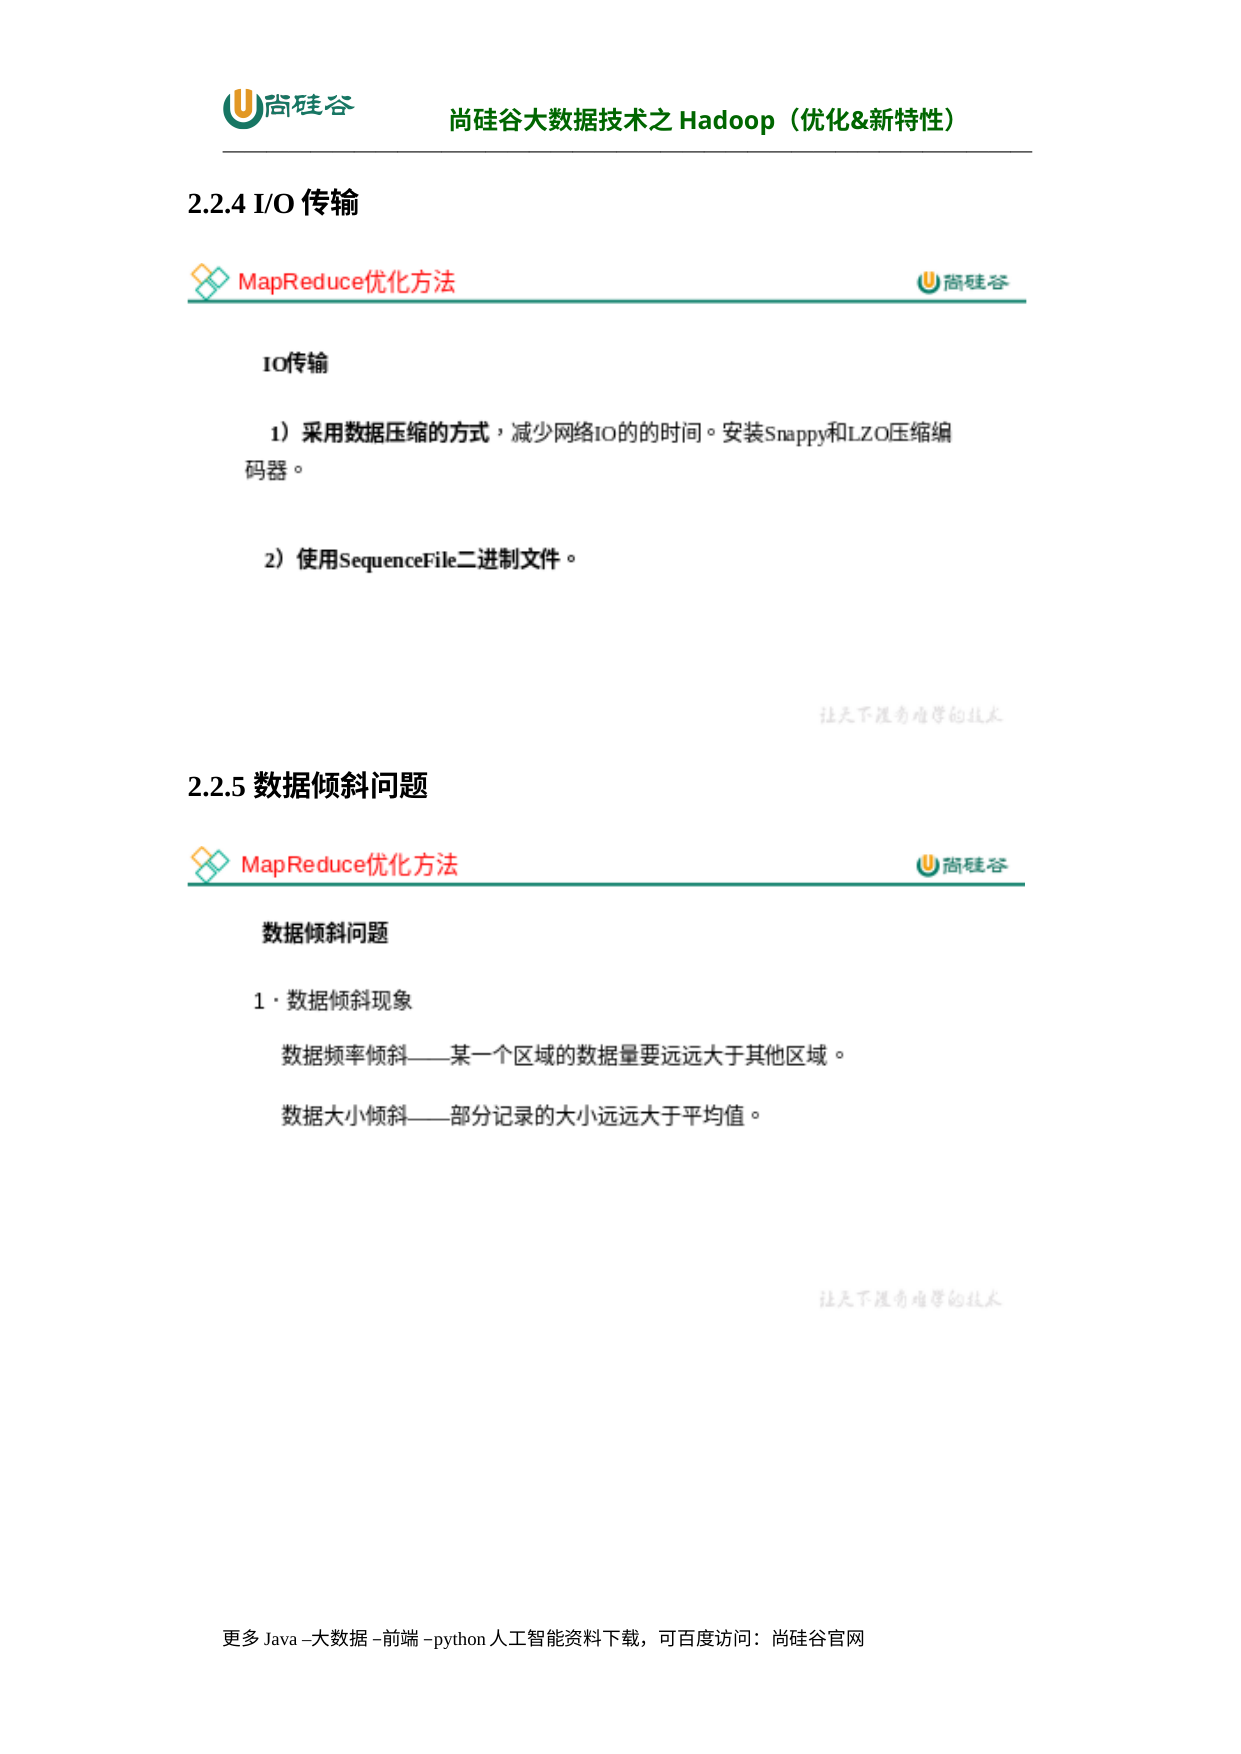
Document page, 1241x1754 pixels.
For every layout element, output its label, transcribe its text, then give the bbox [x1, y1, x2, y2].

subtitle 2.2.4 I/O传输 [187, 168, 1053, 233]
subtitle 2.2.5 数据倾斜问题 [187, 751, 1053, 816]
picture [222, 88, 356, 130]
